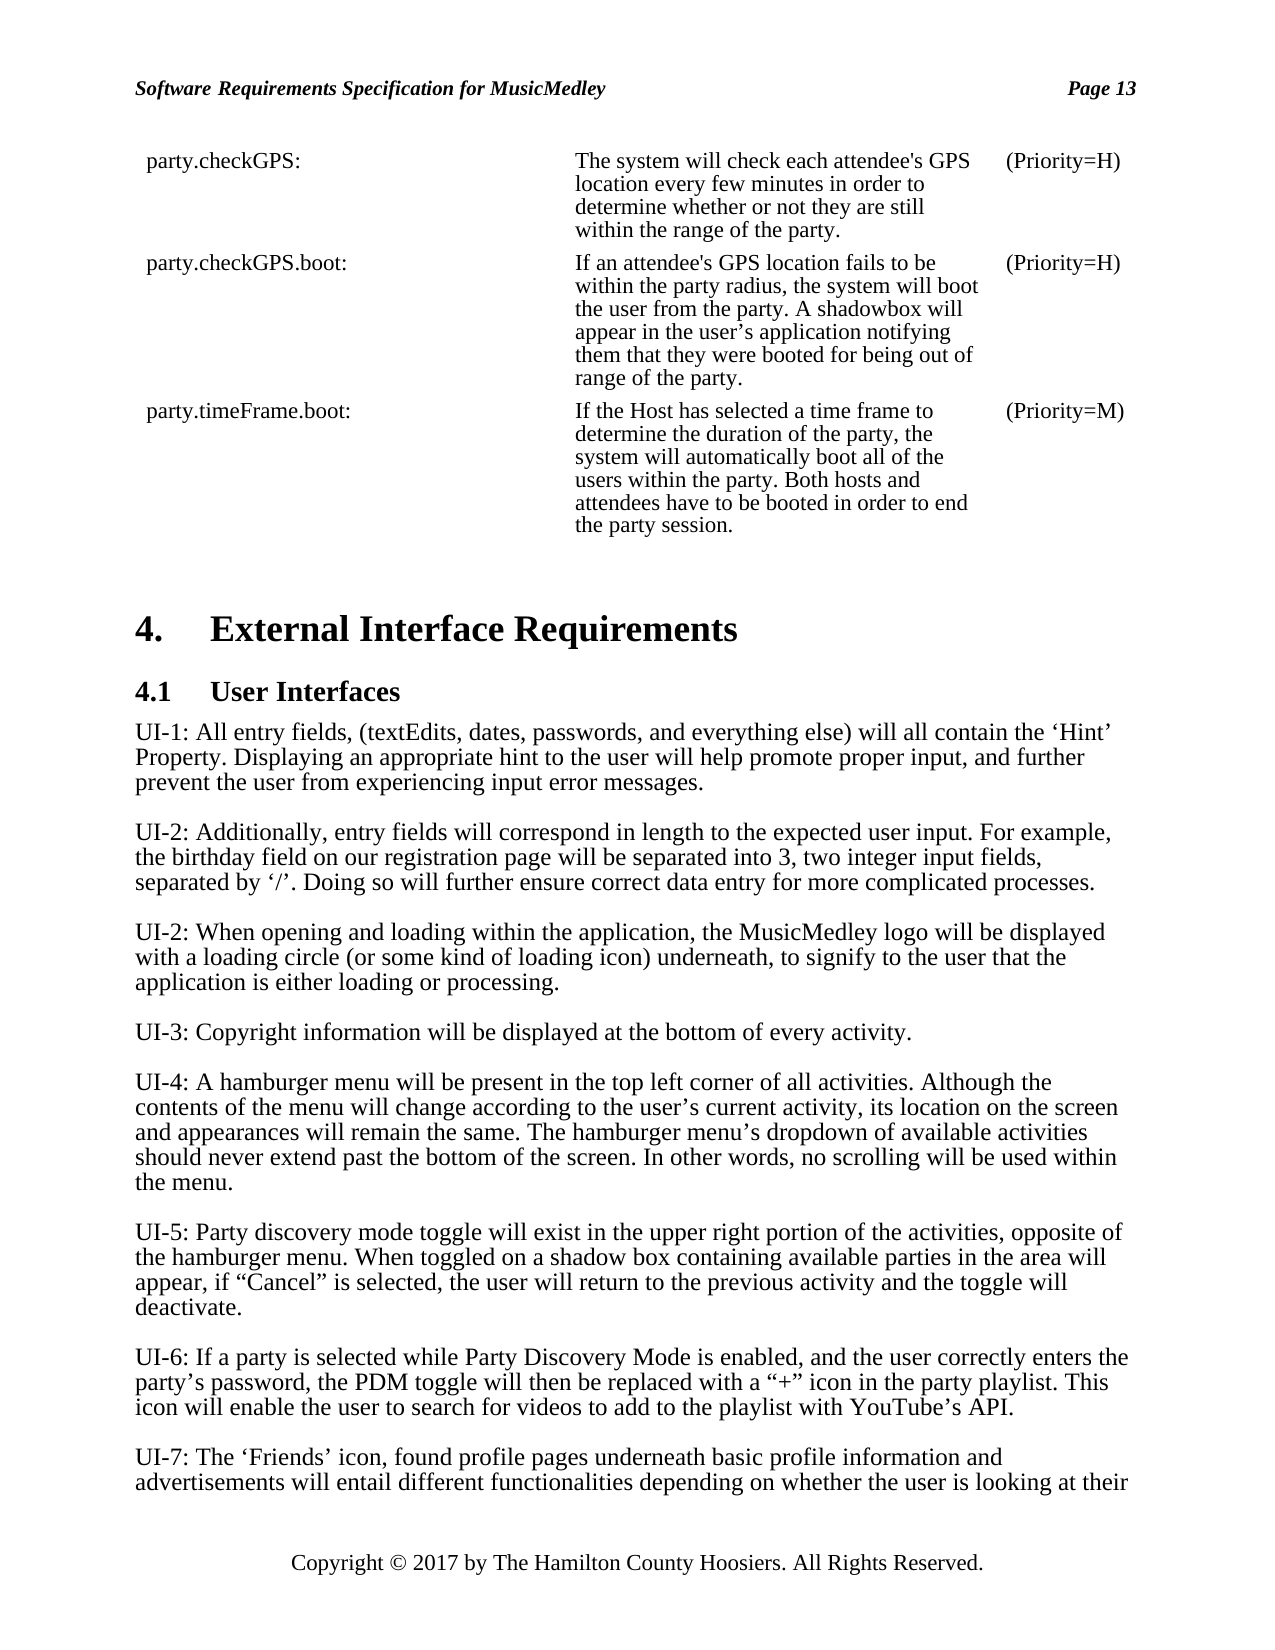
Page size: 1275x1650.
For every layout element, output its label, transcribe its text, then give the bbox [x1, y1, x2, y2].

table_cell party.timeFrame.boot: [135, 400, 564, 548]
table_cell The system will check each attendee's GPS location every few minutes in order to determine whether or not they are still within the range of the party. [564, 150, 994, 252]
text UI-2: Additionally, entry fields will correspond in length to the expected user input. For example, the birthday field on our registration page will be separated into 3, two integer input fields, separated by ‘/’. Doing so will further ensure correct data entry for more complicated processes. [135, 820, 1140, 895]
table_cell party.checkGPS: [135, 150, 564, 252]
text UI-1: All entry fields, (textEdits, dates, passwords, and everything else) will all contain the ‘Hint’ Property. Displaying an appropriate hint to the user will help promote proper input, and further prevent the user from experiencing input error messages. [135, 720, 1140, 795]
table_cell (Priority=H) [995, 252, 1140, 400]
table_cell If the Host has selected a time frame to determine the duration of the party, the system will automatically boot all of the users within the party. Both hosts and attendees have to be booted in order to end the party session. [564, 400, 994, 548]
text UI-3: Copyright information will be displayed at the bottom of every activity. [135, 1020, 1140, 1045]
subtitle External Interface Requirements [135, 606, 1140, 649]
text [135, 1445, 1140, 1495]
subtitle User Interfaces [135, 674, 1140, 708]
table_cell (Priority=M) [995, 400, 1140, 548]
table_cell (Priority=H) [995, 150, 1140, 252]
text UI-2: When opening and loading within the application, the MusicMedley logo will be displayed with a loading circle (or some kind of loading icon) underneath, to signify to the user that the application is either loading or processing. [135, 920, 1140, 995]
table_cell If an attendee's GPS location fails to be within the party radius, the system will boot the user from the party. A shadowbox will appear in the user’s application notifying them that they were booted for being out of range of the party. [564, 252, 994, 400]
text UI-4: A hamburger menu will be present in the top left corner of all activities. Although the contents of the menu will change according to the user’s current activity, its location on the screen and appearances will remain the same. The hamburger menu’s dropdown of available activities should never extend past the bottom of the screen. In other words, no scrolling will be used within the menu. [135, 1070, 1140, 1195]
text UI-5: Party discovery mode toggle will exist in the upper right portion of the activities, opposite of the hamburger menu. When toggled on a shadow box containing available parties in the area will appear, if “Cancel” is selected, the user will return to the previous activity and the toggle will deactivate. [135, 1220, 1140, 1320]
text UI-6: If a party is selected while Party Discovery Mode is enabled, and the user correctly enters the party’s password, the PDM toggle will then be replaced with a “+” icon in the party playlist. This icon will enable the user to search for videos to add to the playlist with YouTube’s API. [135, 1345, 1140, 1420]
table_cell party.checkGPS.boot: [135, 252, 564, 400]
